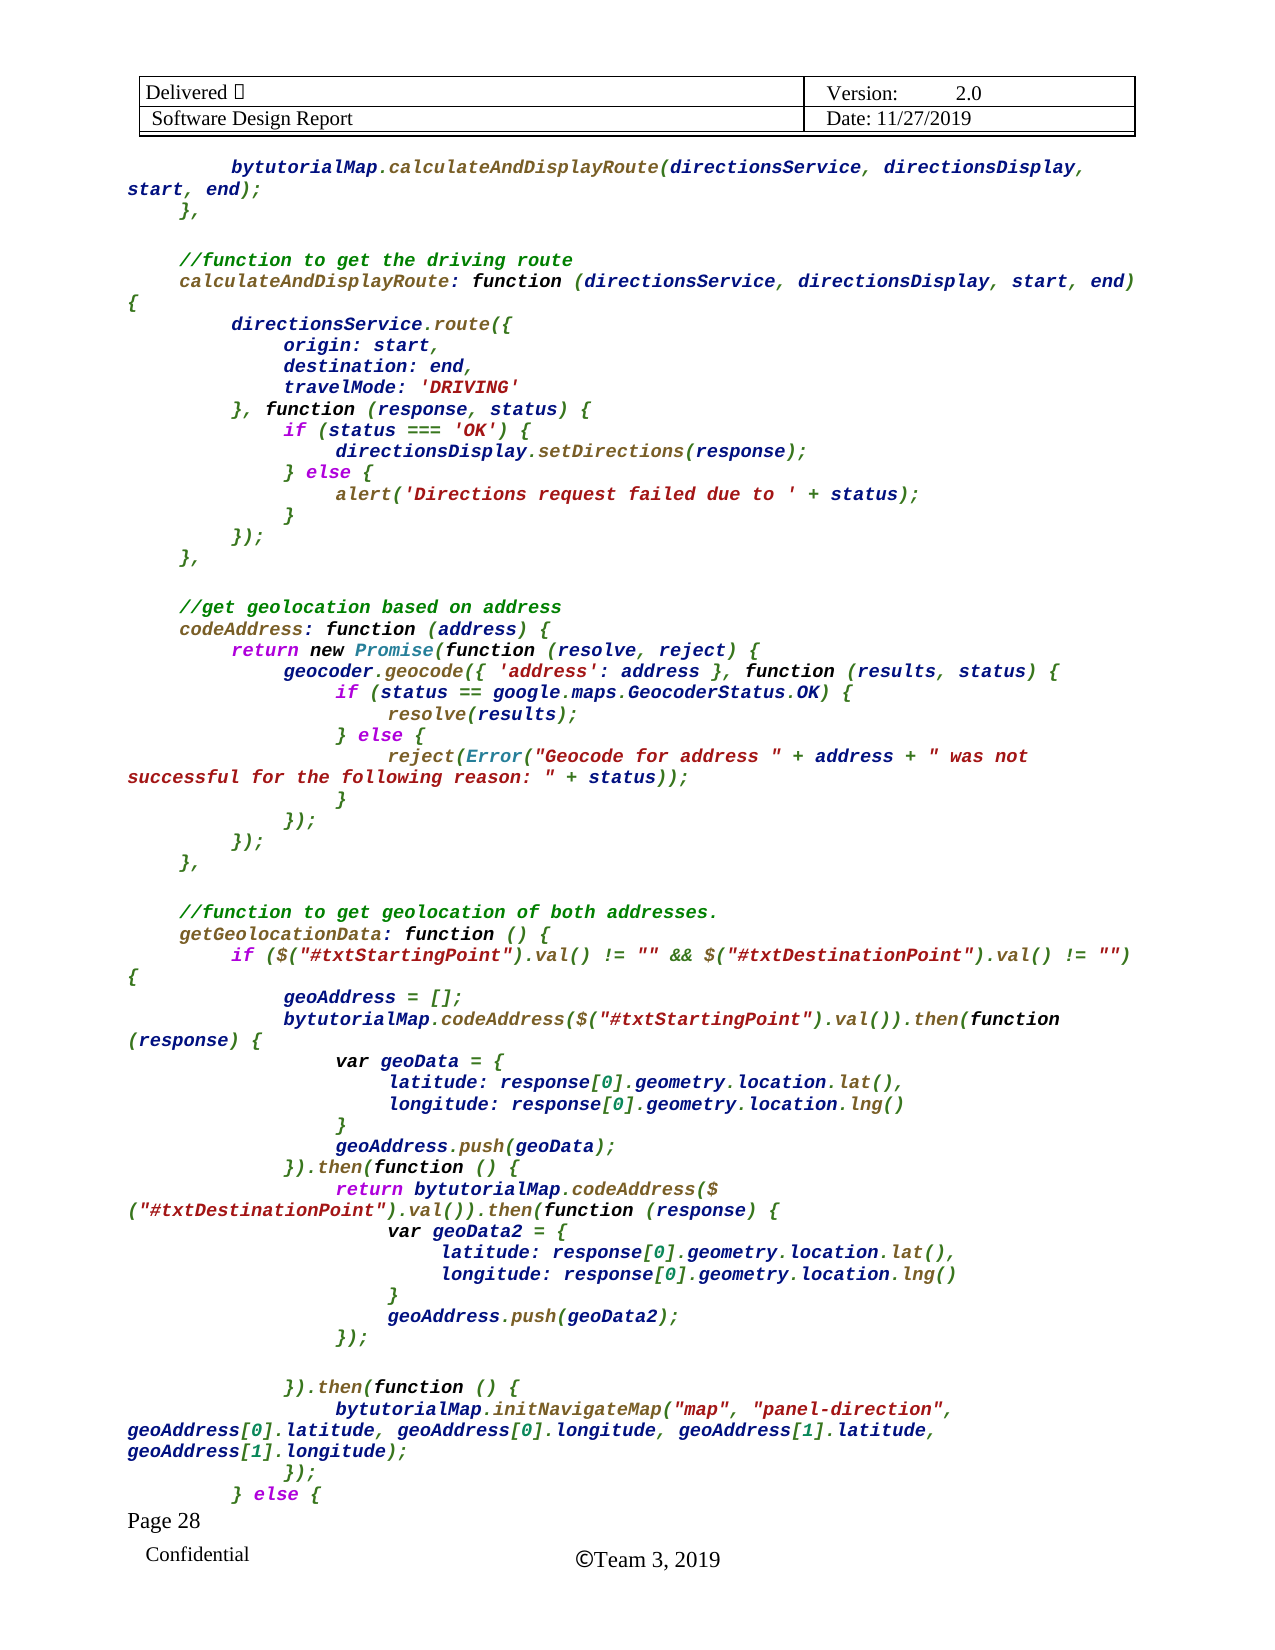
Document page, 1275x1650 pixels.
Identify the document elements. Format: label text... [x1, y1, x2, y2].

text latitude: response[0].geometry.location.lat(), [127, 1073, 1148, 1094]
text }); [127, 1463, 1148, 1484]
text }, function (response, status) { [127, 399, 1148, 421]
text } else { [127, 463, 1148, 484]
text bytutorialMap.codeAddress($("#txtStartingPoint").val()).then(function (response) { [127, 1009, 1148, 1052]
text if (status == google.maps.GeocoderStatus.OK) { [127, 683, 1148, 704]
text } [127, 506, 1148, 527]
text resolve(results); [127, 704, 1148, 726]
text getGeolocationData: function () { [127, 924, 1148, 946]
text bytutorialMap.calculateAndDisplayRoute(directionsService, directionsDisplay, start, end); [127, 158, 1148, 201]
text geoAddress.push(geoData2); [127, 1307, 1148, 1328]
text var geoData2 = { [127, 1222, 1148, 1243]
text //get geolocation based on address [127, 598, 1148, 619]
text return bytutorialMap.codeAddress($("#txtDestinationPoint").val()).then(function (response) { [127, 1179, 1148, 1222]
text geoAddress.push(geoData); [127, 1137, 1148, 1158]
text }).then(function () { [127, 1158, 1148, 1179]
text }, [127, 548, 1148, 569]
text reject(Error("Geocode for address " + address + " was not successful for the following reason: " + status)); [127, 747, 1148, 789]
text longitude: response[0].geometry.location.lng() [127, 1264, 1148, 1286]
text }, [127, 201, 1148, 222]
text travelMode: 'DRIVING' [127, 378, 1148, 399]
text longitude: response[0].geometry.location.lng() [127, 1094, 1148, 1116]
text //function to get geolocation of both addresses. [127, 903, 1148, 924]
text }); [127, 527, 1148, 548]
text var geoData = { [127, 1052, 1148, 1073]
text }); [127, 811, 1148, 832]
text }); [127, 832, 1148, 853]
text geoAddress = []; [127, 988, 1148, 1009]
text if (status === 'OK') { [127, 421, 1148, 442]
text }); [127, 1328, 1148, 1349]
text alert('Directions request failed due to ' + status); [127, 484, 1148, 506]
text } [127, 789, 1148, 811]
text } else { [127, 1484, 1148, 1506]
text }, [127, 853, 1148, 874]
text geocoder.geocode({ 'address': address }, function (results, status) { [127, 662, 1148, 683]
text directionsDisplay.setDirections(response); [127, 442, 1148, 463]
text origin: start, [127, 336, 1148, 357]
text destination: end, [127, 357, 1148, 378]
text } [127, 1116, 1148, 1137]
text //function to get the driving route [127, 251, 1148, 272]
text } else { [127, 726, 1148, 747]
text calculateAndDisplayRoute: function (directionsService, directionsDisplay, start, end) { [127, 272, 1148, 314]
text } [127, 1286, 1148, 1307]
text directionsService.route({ [127, 314, 1148, 336]
text if ($("#txtStartingPoint").val() != "" && $("#txtDestinationPoint").val() != "") { [127, 946, 1148, 988]
text bytutorialMap.initNavigateMap("map", "panel-direction", geoAddress[0].latitude, geoAddress[0].longitude, geoAddress[1].latitude, geoAddress[1].longitude); [127, 1399, 1148, 1463]
text return new Promise(function (resolve, reject) { [127, 641, 1148, 662]
text codeAddress: function (address) { [127, 619, 1148, 641]
text latitude: response[0].geometry.location.lat(), [127, 1243, 1148, 1264]
text }).then(function () { [127, 1378, 1148, 1399]
